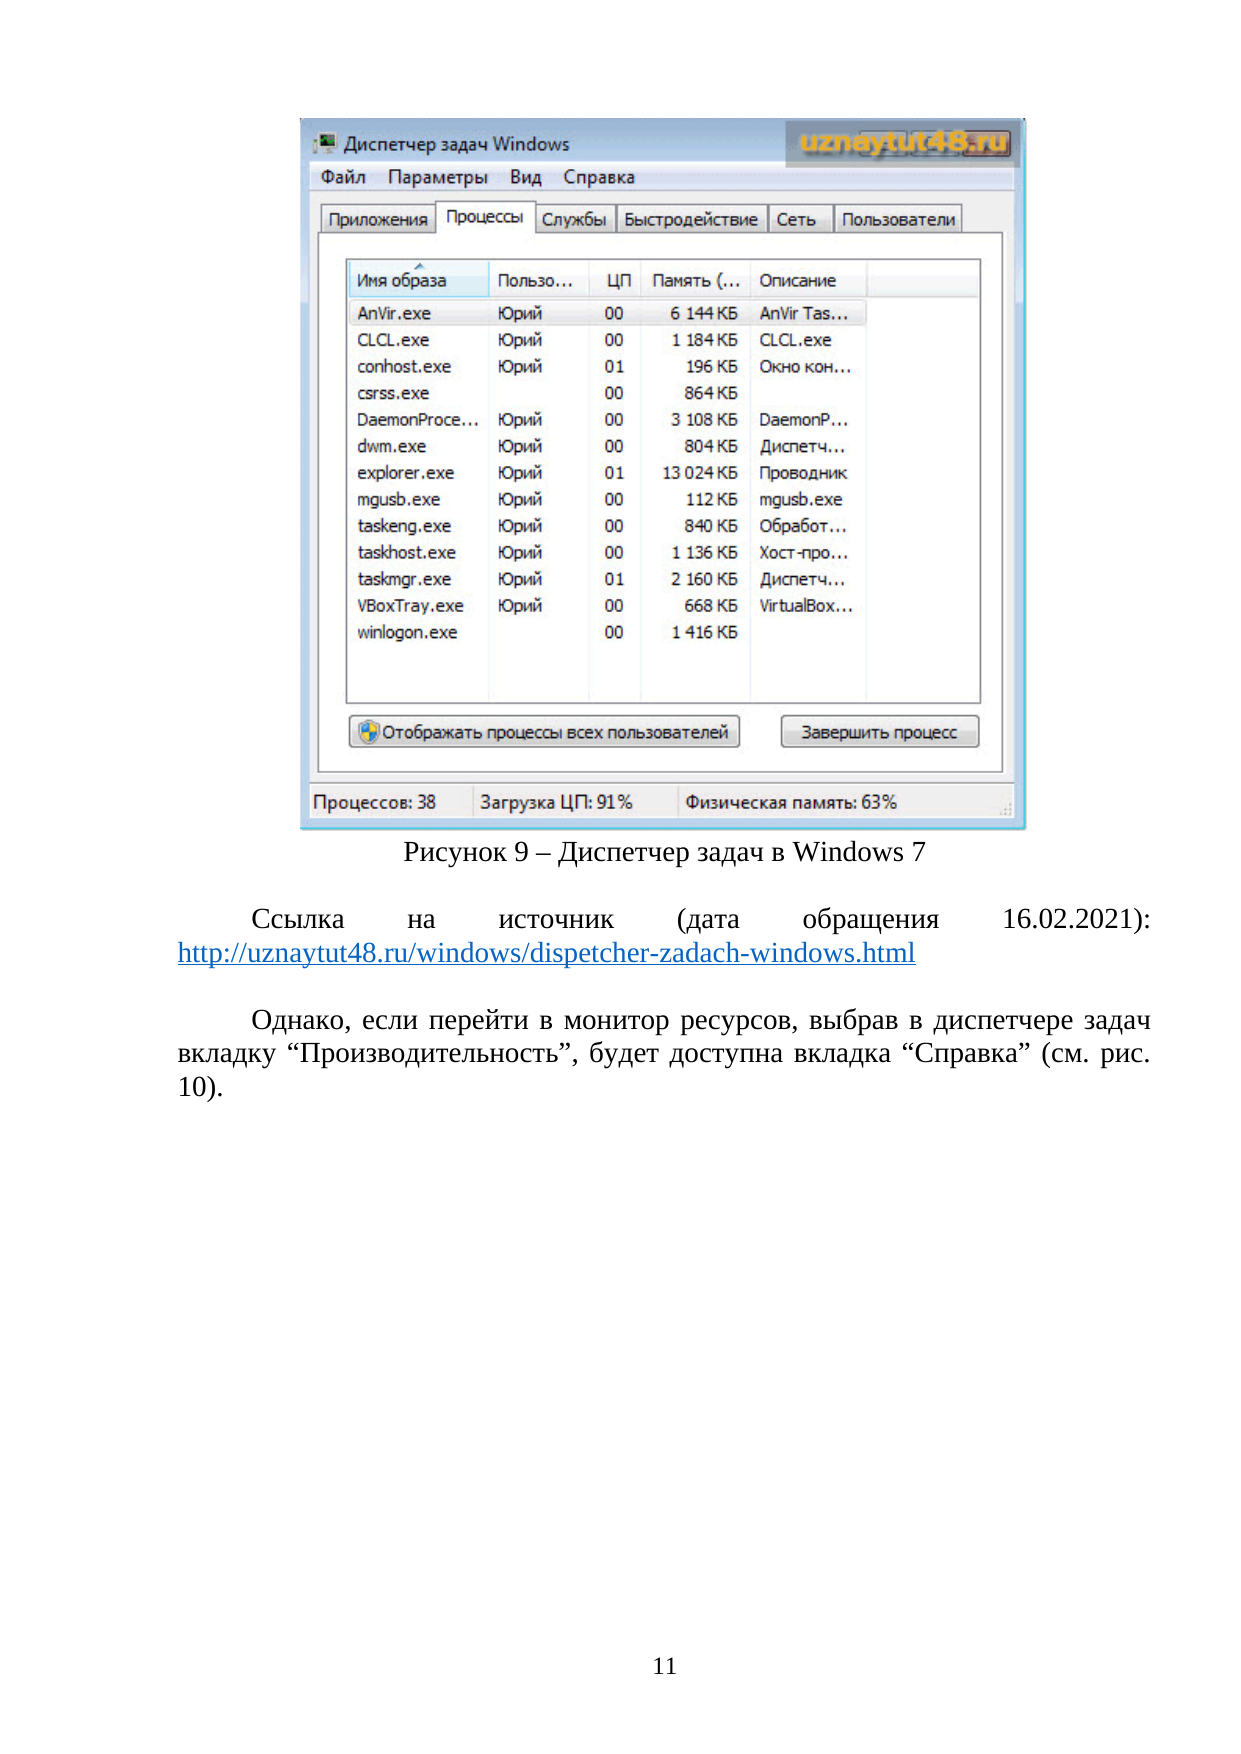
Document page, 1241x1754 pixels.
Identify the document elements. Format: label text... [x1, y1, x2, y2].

text Ссылка на источник (дата обращения 16.02.2021): http://uznaytut48.ru/windows/dispetcher-zadach-windows.html [177, 901, 1152, 968]
text Однако, если перейти в монитор ресурсов, выбрав в диспетчере задач вкладку “Производительность”, будет доступна вкладка “Справка” (см. рис. 10). [177, 1002, 1152, 1102]
picture [299, 118, 1030, 834]
text Рисунок 9 – Диспетчер задач в Windows 7 [177, 834, 1152, 868]
